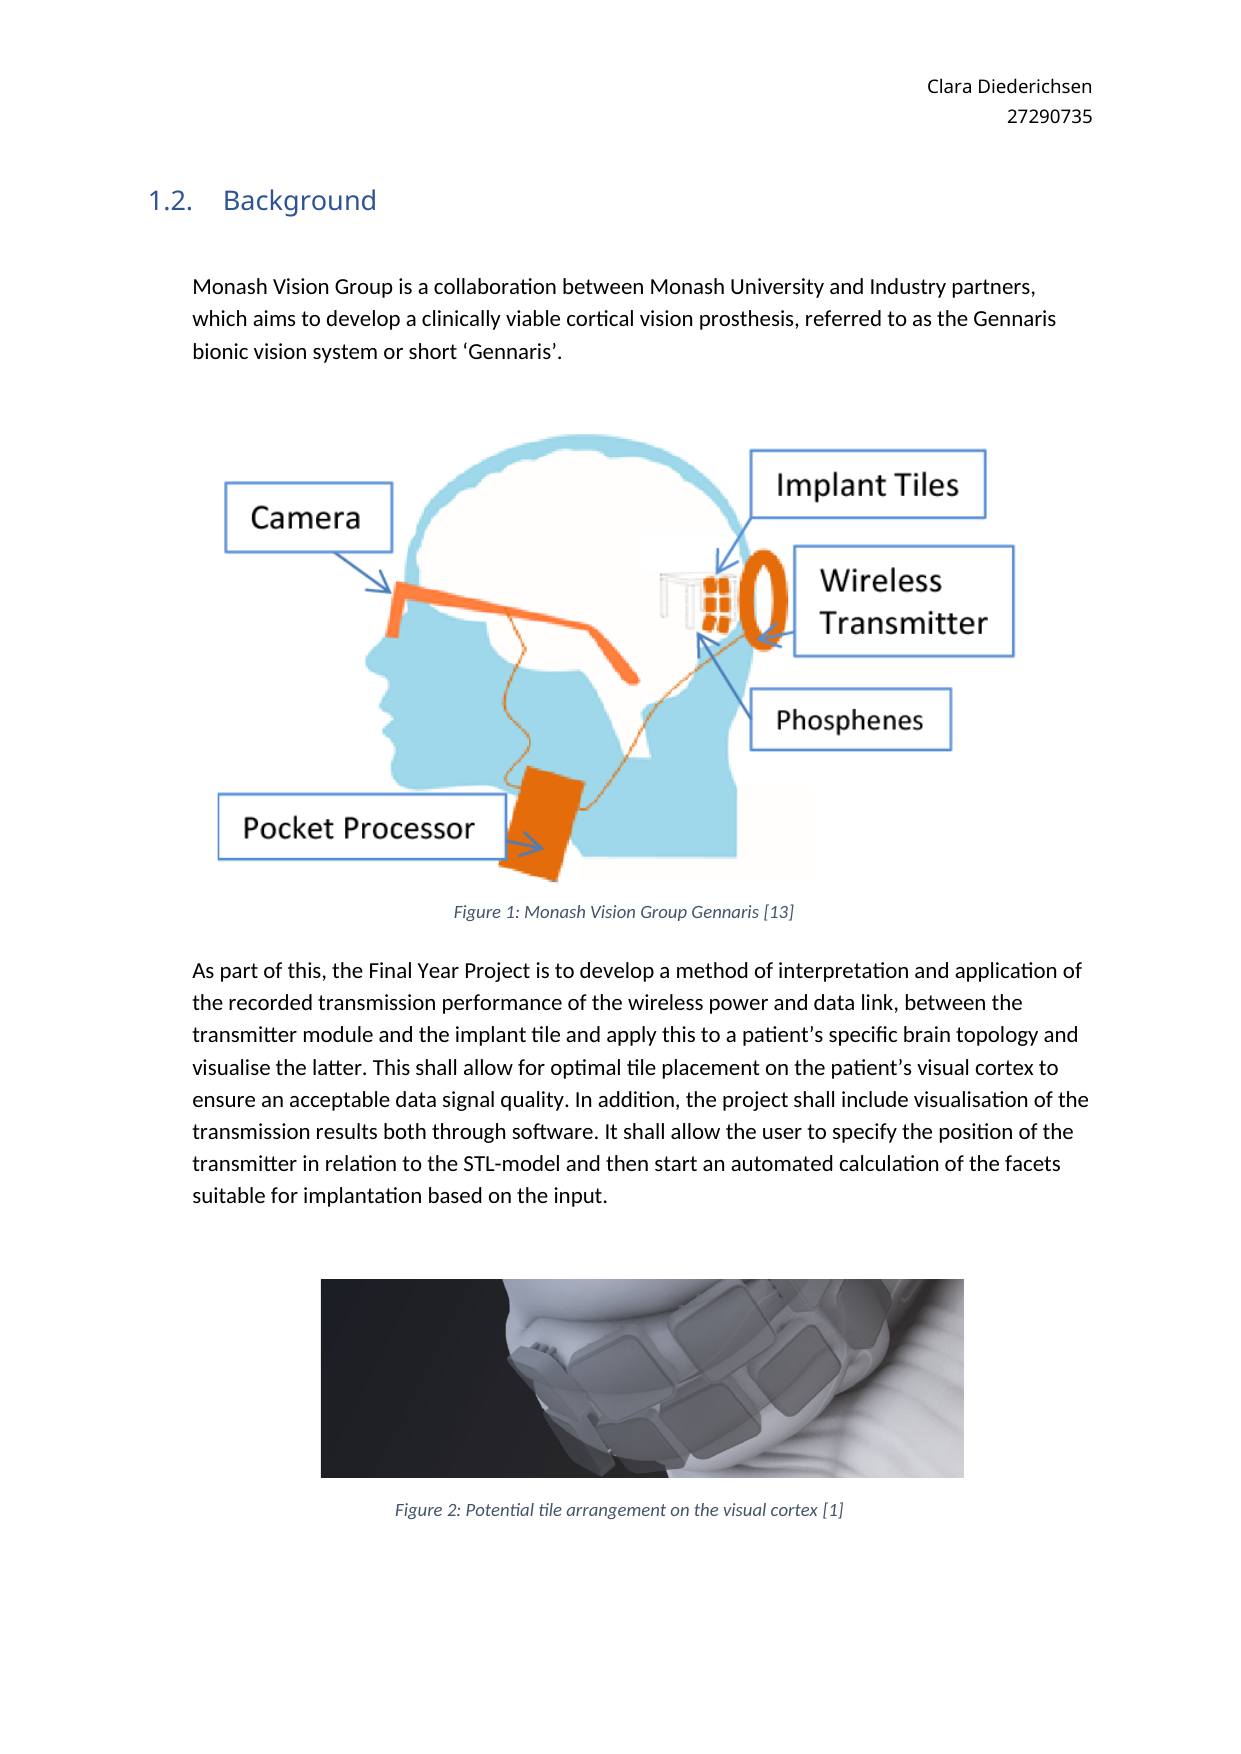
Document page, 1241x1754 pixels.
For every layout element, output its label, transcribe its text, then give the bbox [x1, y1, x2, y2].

text Monash Vision Group is a collaboration between Monash University and Industry partners, which aims to develop a clinically viable cortical vision prosthesis, referred to as the Gennaris bionic vision system or short ‘Gennaris’. [192, 272, 1093, 365]
picture [217, 433, 1023, 896]
text Figure 2: Potential tile arrangement on the visual cortex [148, 1498, 1093, 1521]
subtitle Background [148, 181, 1093, 218]
picture [320, 1279, 964, 1478]
